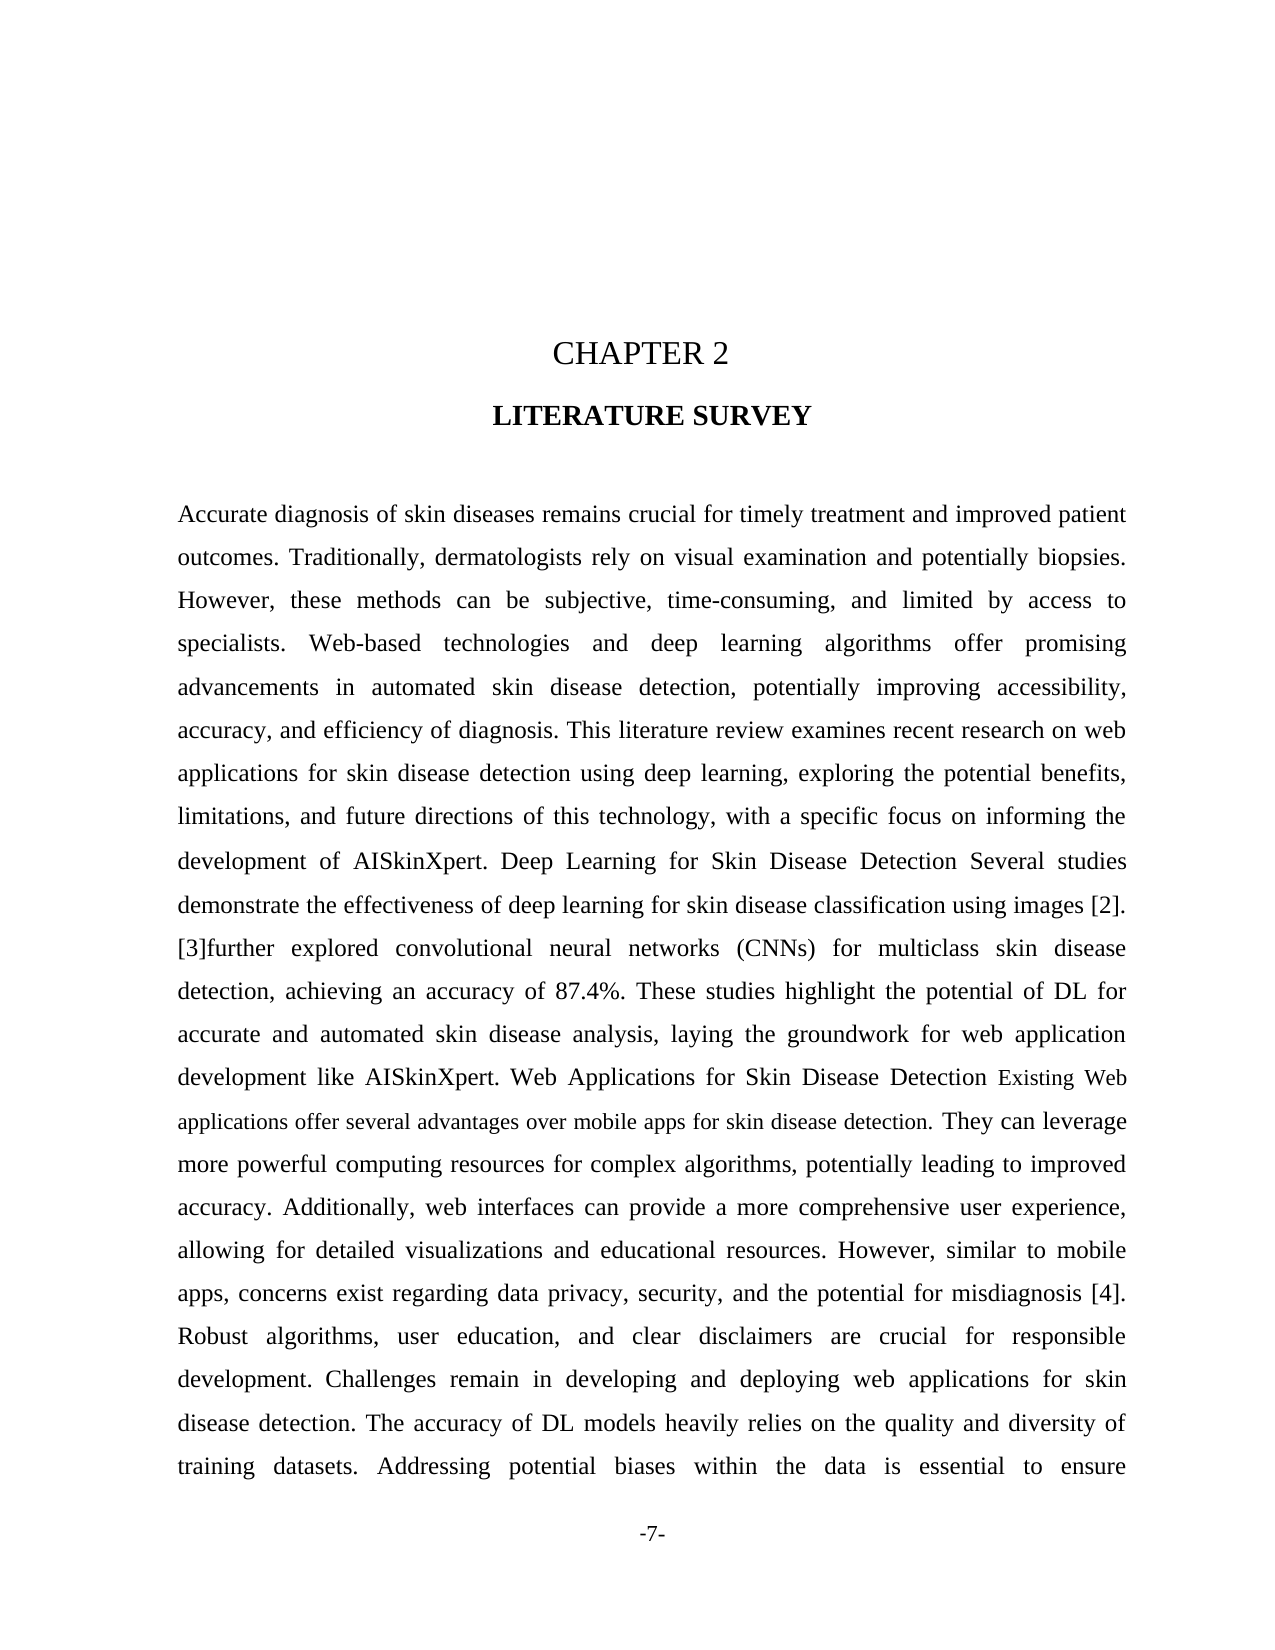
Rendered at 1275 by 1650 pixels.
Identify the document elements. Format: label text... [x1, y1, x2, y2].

text CHAPTER 2 [477, 333, 1127, 372]
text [177, 499, 1127, 1480]
text LITERATURE SURVEY [177, 398, 1127, 432]
